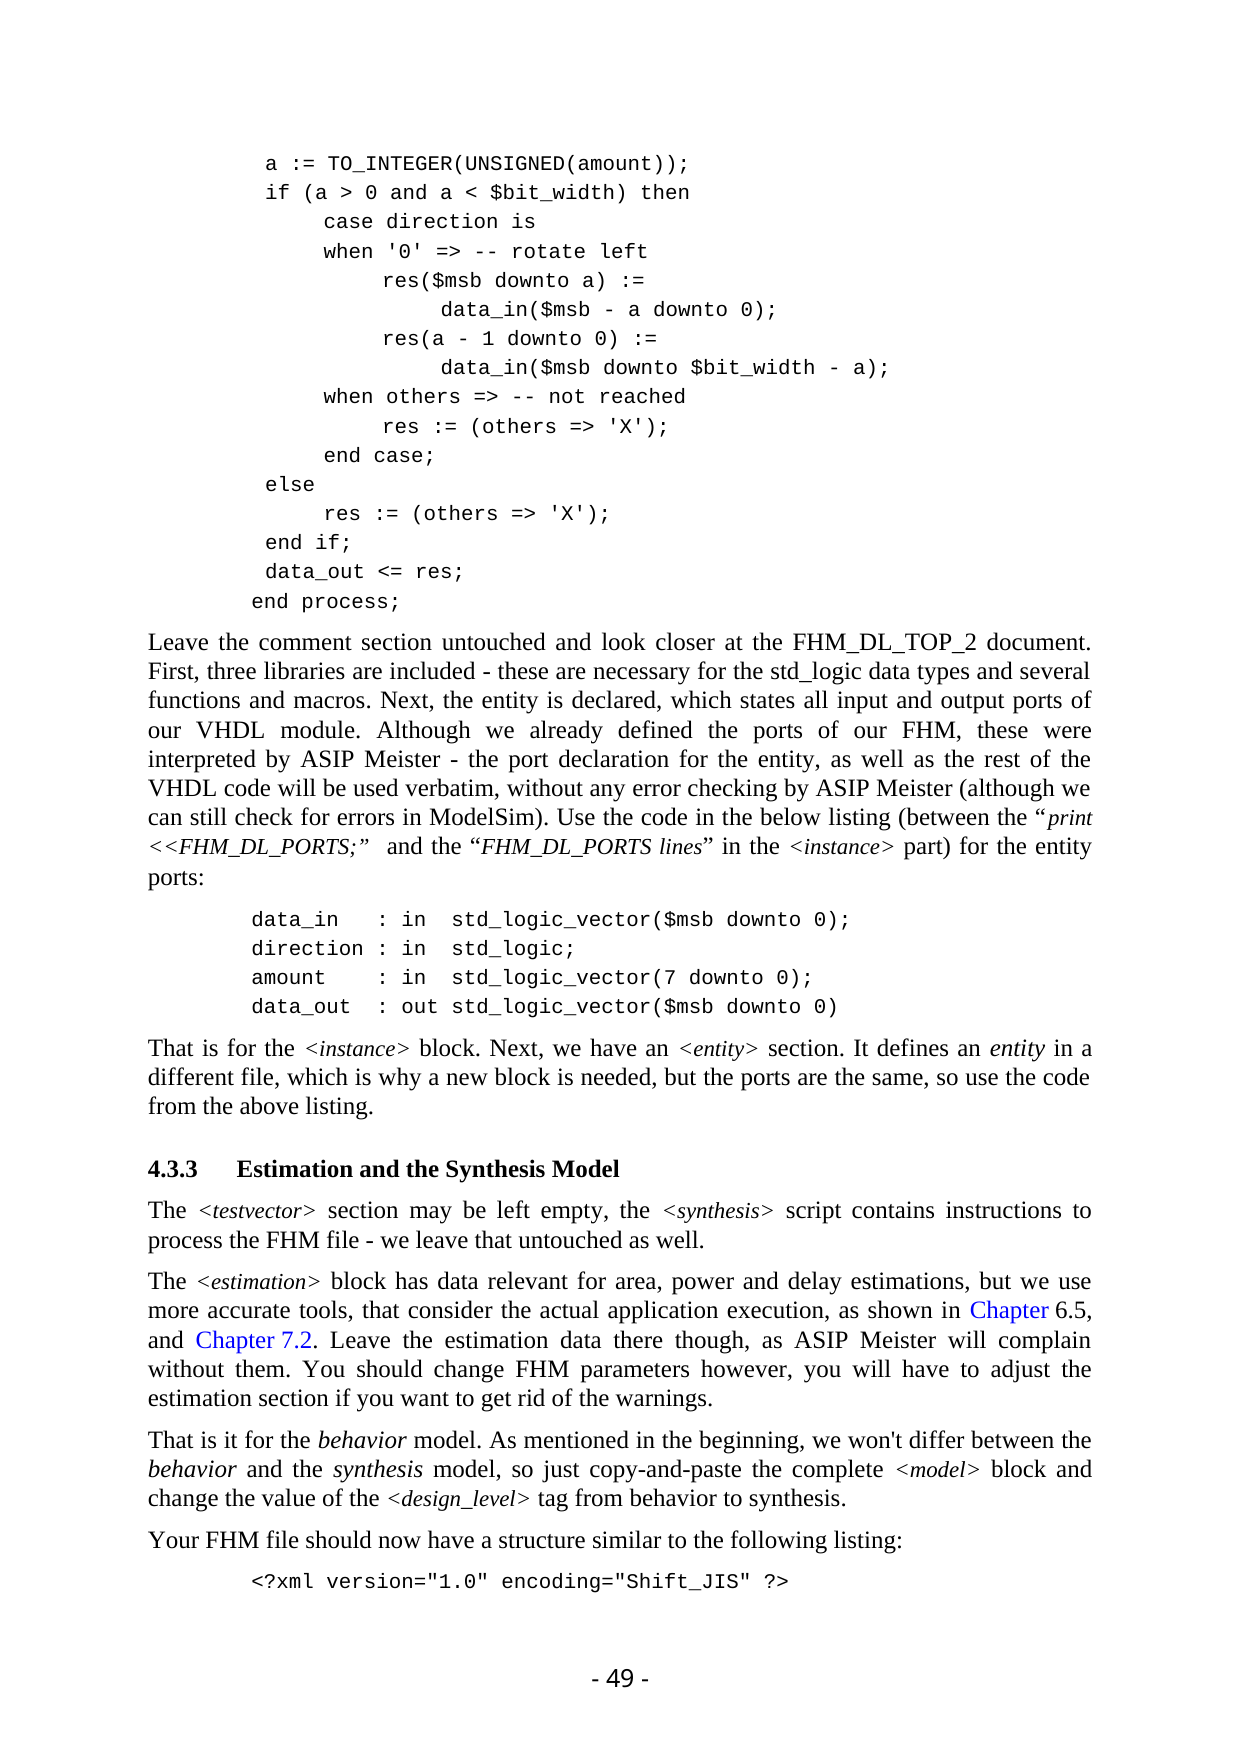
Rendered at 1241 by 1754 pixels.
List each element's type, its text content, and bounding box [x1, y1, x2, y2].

text Your FHM file should now have a structure similar to the following listing: [148, 1524, 1092, 1553]
text case direction is [251, 206, 1092, 235]
text else [251, 468, 1092, 498]
text That is it for the behavior model. As mentioned in the beginning, we won't differ between the behavior and the synthesis model, so just copy-and-paste the complete <model> block and change the value of the <design_level> tag from behavior to synthesis. [148, 1424, 1092, 1512]
text The <estimation> block has data relevant for area, power and delay estimations, but we use more accurate tools, that consider the actual application execution, as shown in Chapter ‎6.5, and Chapter ‎7.2. Leave the estimation data there though, as ASIP Meister will complain without them. You should change FHM parameters however, you will have to adjust the estimation section if you want to get rid of the warnings. [148, 1266, 1092, 1412]
text Leave the comment section untouched and look closer at the FHM_DL_TOP_2 document. First, three libraries are included - these are necessary for the std_logic data types and several functions and macros. Next, the entity is declared, which states all input and output ports of our VHDL module. Although we already defined the ports of our FHM, these were interpreted by ASIP Meister - the port declaration for the entity, as well as the rest of the VHDL code will be used verbatim, without any error checking by ASIP Meister (although we can still check for errors in ModelSim). Use the code in the below listing (between the “print <<FHM_DL_PORTS;” and the “FHM_DL_PORTS lines” in the <instance> part) for the entity ports: [148, 627, 1092, 891]
text That is for the <instance> block. Next, we have an <entity> section. It defines an entity in a different file, which is why a new block is needed, but the ports are the same, so use the code from the above listing. [148, 1033, 1092, 1120]
text data_out <= res; [251, 556, 1092, 585]
text res(a - 1 downto 0) := [251, 323, 1092, 352]
subtitle Estimation and the Synthesis Model [148, 1145, 1092, 1183]
text when '0' => -- rotate left [251, 235, 1092, 264]
text The <testvector> section may be left empty, the <synthesis> script contains instructions to process the FHM file - we leave that untouched as well. [148, 1195, 1092, 1253]
text res := (others => 'X'); [251, 410, 1092, 439]
text data_in : in std_logic_vector($msb downto 0); [251, 903, 1092, 933]
text data_in($msb downto $bit_width - a); [251, 352, 1092, 381]
text <?xml version="1.0" encoding="Shift_JIS" ?> [251, 1566, 1092, 1595]
text data_in($msb - a downto 0); [251, 293, 1092, 323]
text end if; [251, 527, 1092, 556]
text if (a > 0 and a < $bit_width) then [251, 177, 1092, 206]
text amount : in std_logic_vector(7 downto 0); [251, 962, 1092, 991]
text direction : in std_logic; [251, 933, 1092, 962]
text when others => -- not reached [251, 381, 1092, 410]
text a := TO_INTEGER(UNSIGNED(amount)); [251, 148, 1092, 177]
text end process; [251, 585, 1092, 614]
text end case; [251, 439, 1092, 468]
text res($msb downto a) := [251, 264, 1092, 293]
text res := (others => 'X'); [251, 498, 1092, 527]
text data_out : out std_logic_vector($msb downto 0) [251, 991, 1092, 1020]
